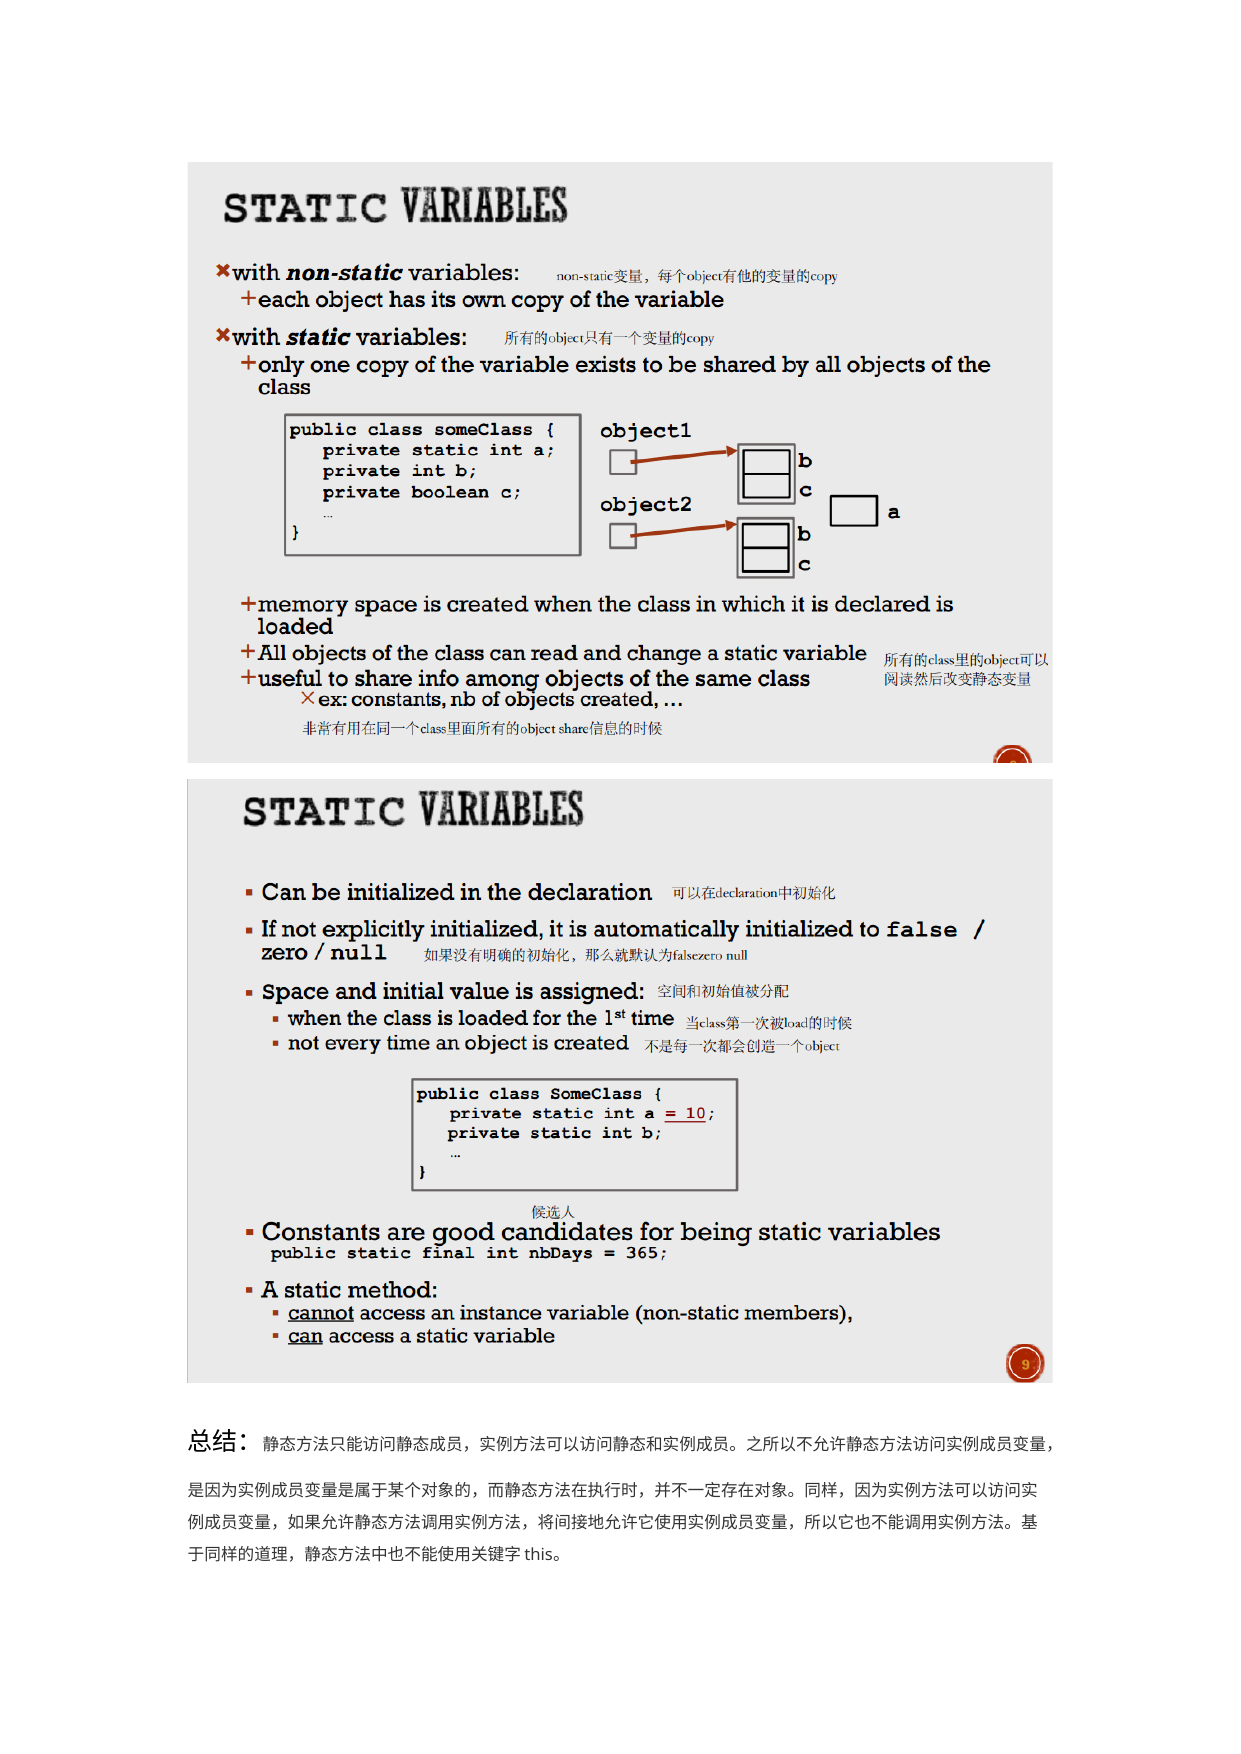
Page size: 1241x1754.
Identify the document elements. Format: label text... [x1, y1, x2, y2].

picture [187, 779, 1053, 1383]
picture [187, 162, 1053, 763]
text 总结：静态方法只能访问静态成员，实例方法可以访问静态和实例成员。之所以不允许静态方法访问实例成员变量，是因为实例成员变量是属于某个对象的，而静态方法在执行时，并不一定存在对象。同样，因为实例方法可以访问实例成员变量，如果允许静态方法调用实例方法，将间接地允许它使用实例成员变量，所以它也不能调用实例方法。基于同样的道理，静态方法中也不能使用关键字this。 [187, 1407, 1053, 1570]
